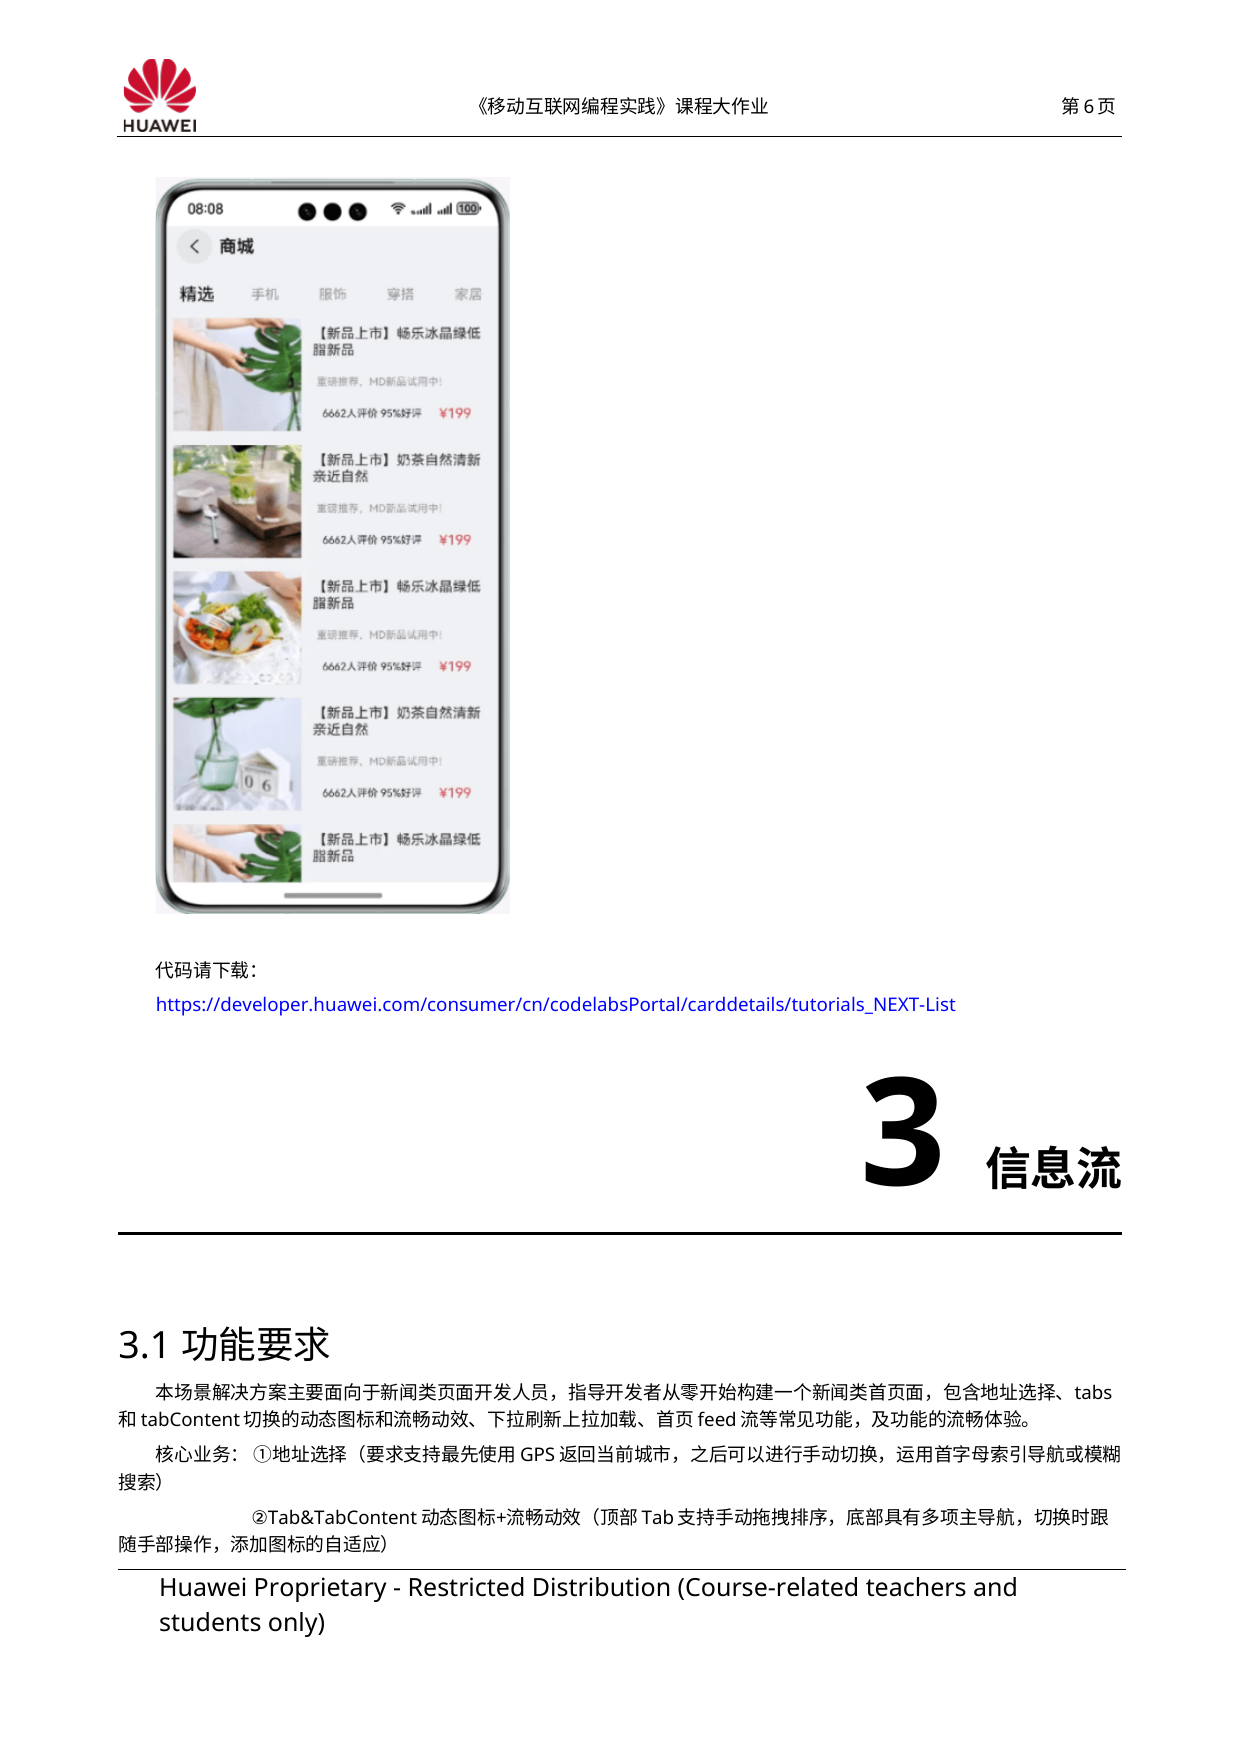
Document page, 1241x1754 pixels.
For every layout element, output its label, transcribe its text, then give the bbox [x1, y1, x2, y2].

text 本场景解决方案主要面向于新闻类页面开发人员，指导开发者从零开始构建一个新闻类首页面，包含地址选择、tabs和tabContent切换的动态图标和流畅动效、下拉刷新上拉加载、首页feed流等常见功能，及功能的流畅体验。 [118, 1377, 1122, 1432]
text ②Tab&TabContent动态图标+流畅动效（顶部Tab支持手动拖拽排序，底部具有多项主导航，切换时跟随手部操作，添加图标的自适应） [118, 1503, 1122, 1557]
subtitle 信息流 [118, 1025, 1122, 1232]
subtitle 功能要求 [118, 1318, 1122, 1369]
text 核心业务： ①地址选择（要求支持最先使用GPS返回当前城市，之后可以进行手动切换，运用首字母索引导航或模糊搜索） [118, 1440, 1122, 1494]
text https://developer.huawei.com/consumer/cn/codelabsPortal/carddetails/tutorials_NEXT-List [118, 991, 1122, 1017]
picture [155, 177, 510, 914]
text 代码请下载： [118, 956, 1122, 983]
picture [123, 59, 196, 132]
